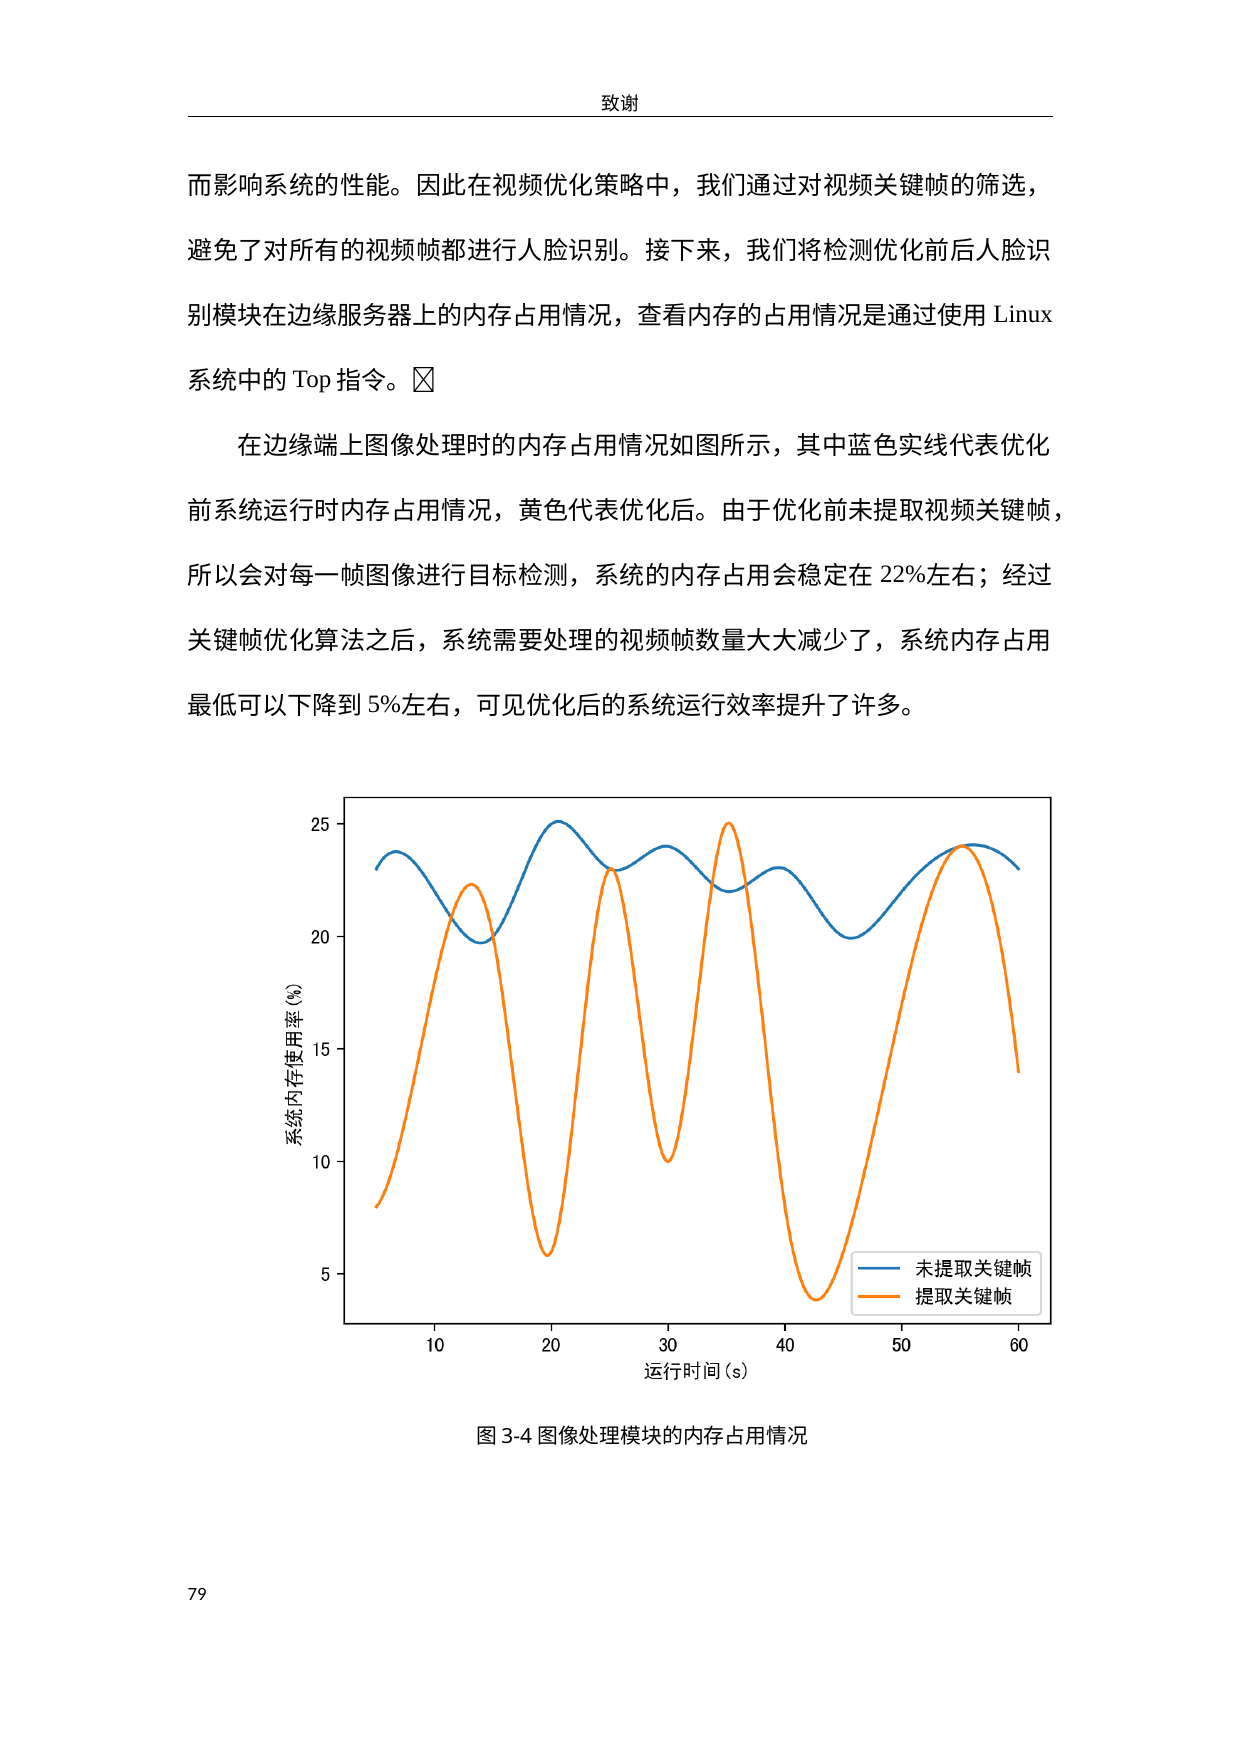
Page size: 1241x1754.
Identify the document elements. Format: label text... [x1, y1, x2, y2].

text 在边缘端上图像处理时的内存占用情况如图所示，其中蓝色实线代表优化前系统运行时内存占用情况，黄色代表优化后。由于优化前未提取视频关键帧，所以会对每一帧图像进行目标检测，系统的内存占用会稳定在22%左右；经过关键帧优化算法之后，系统需要处理的视频帧数量大大减少了，系统内存占用最低可以下降到5%左右，可见优化后的系统运行效率提升了许多。 [187, 411, 1053, 736]
picture [237, 768, 1103, 1386]
text 图3-4 图像处理模块的内存占用情况 [187, 1418, 1053, 1451]
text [187, 151, 1053, 411]
